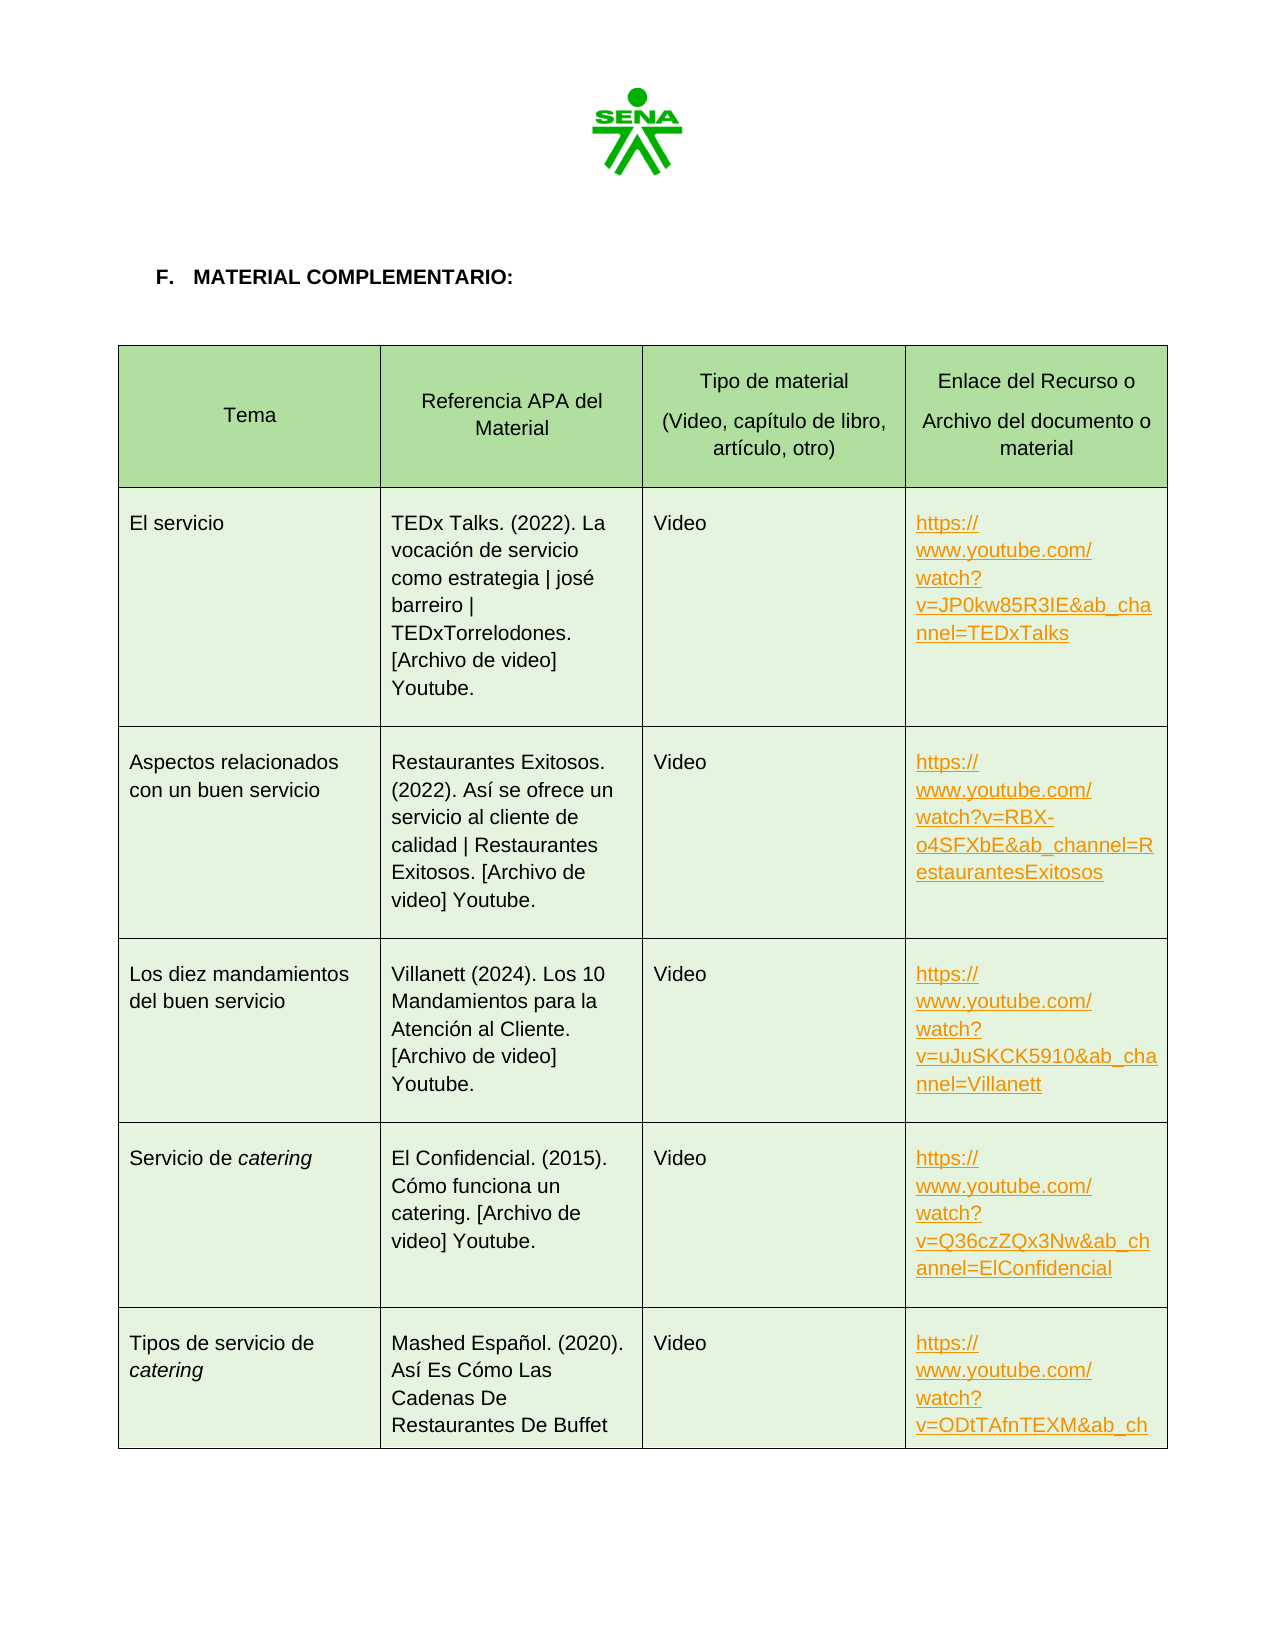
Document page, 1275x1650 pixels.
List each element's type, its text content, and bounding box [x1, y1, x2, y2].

table_cell El Confidencial. (2015). Cómo funciona un catering. [Archivo de video] Youtube. [381, 1123, 642, 1307]
table_cell Villanett (2024). Los 10 Mandamientos para la Atención al Cliente. [Archivo de video] Youtube. [381, 939, 642, 1122]
table_cell Mashed Español. (2020). Así Es Cómo Las Cadenas De Restaurantes De Buffet Te Estafan. [Archivo de video] Youtube. [381, 1308, 642, 1447]
table_cell Video [643, 939, 905, 1122]
table_cell Los diez mandamientos del buen servicio [119, 939, 380, 1122]
table_cell https://www.youtube.com/watch?v=RBX-o4SFXbE&ab_channel=RestaurantesExitosos [906, 727, 1167, 938]
table_cell Aspectos relacionados con un buen servicio [119, 727, 380, 938]
table_cell Video [643, 1123, 905, 1307]
table_header Enlace del Recurso o Archivo del documento o material [906, 346, 1167, 487]
table_header Referencia APA del Material [381, 346, 642, 487]
table_header Tema [119, 346, 380, 487]
table_header Tipo de material (Video, capítulo de libro, artículo, otro) [643, 346, 905, 487]
table_cell TEDx Talks. (2022). La vocación de servicio como estrategia | josé barreiro | TEDxTorrelodones. [Archivo de video] Youtube. [381, 488, 642, 726]
table_cell https://www.youtube.com/watch?v=uJuSKCK5910&ab_channel=Villanett [906, 939, 1167, 1122]
table_cell Restaurantes Exitosos. (2022). Así se ofrece un servicio al cliente de calidad | Restaurantes Exitosos. [Archivo de video] Youtube. [381, 727, 642, 938]
table_cell Video [643, 727, 905, 938]
table_cell https://www.youtube.com/watch?v=JP0kw85R3IE&ab_channel=TEDxTalks [906, 488, 1167, 726]
picture [592, 87, 683, 176]
table_cell Video [643, 488, 905, 726]
table_cell Servicio de catering [119, 1123, 380, 1307]
list MATERIAL COMPLEMENTARIO: [156, 265, 1157, 289]
table_cell Video [643, 1308, 905, 1447]
table_cell El servicio [119, 488, 380, 726]
table_cell https://www.youtube.com/watch?v=Q36czZQx3Nw&ab_channel=ElConfidencial [906, 1123, 1167, 1307]
table_cell Tipos de servicio de catering [119, 1308, 380, 1447]
table_cell https://www.youtube.com/watch?v=ODtTAfnTEXM&ab_channel=MashedEspa%C3%B1ol [906, 1308, 1167, 1447]
